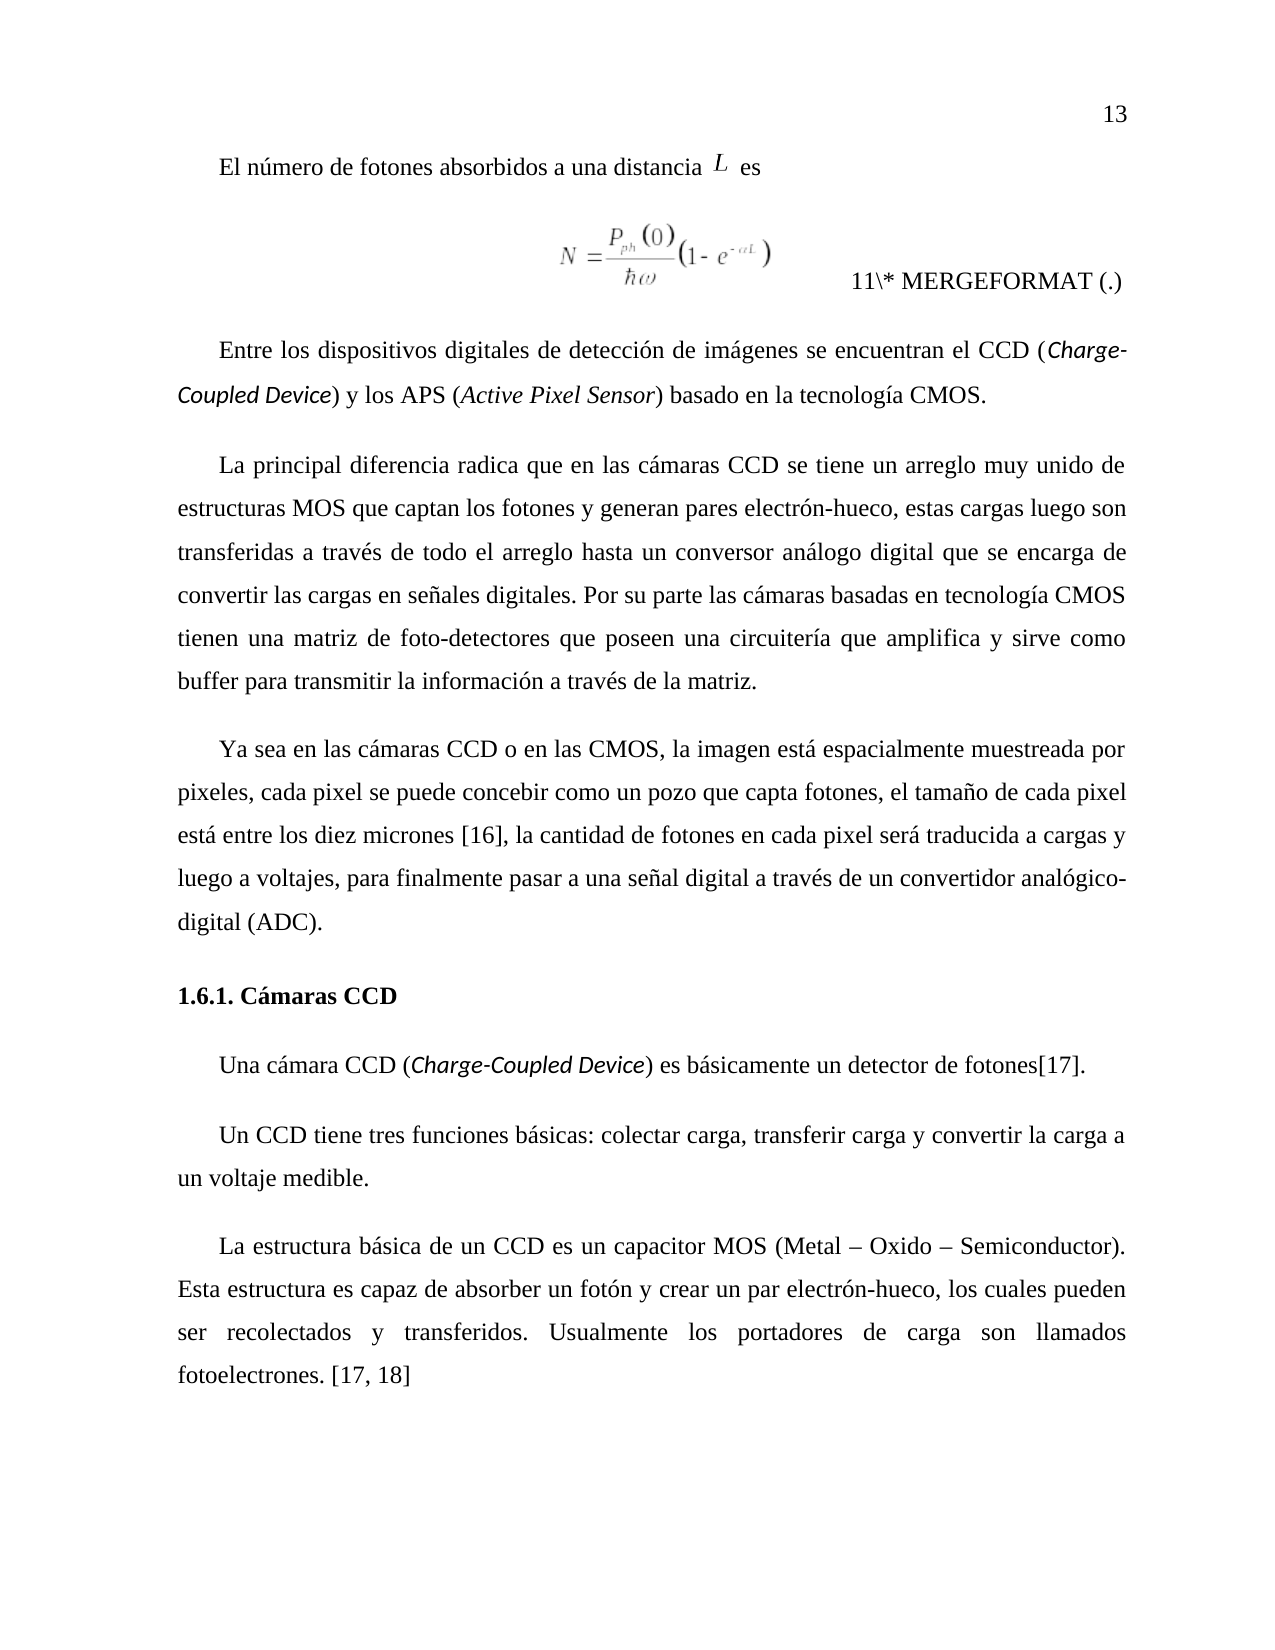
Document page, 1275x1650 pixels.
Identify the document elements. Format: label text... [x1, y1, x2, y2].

text Ya sea en las cámaras CCD o en las CMOS, la imagen está espacialmente muestreada por pixeles, cada pixel se puede concebir como un pozo que capta fotones, el tamaño de cada pixel está entre los diez micrones [16], la cantidad de fotones en cada pixel será traducida a cargas y luego a voltajes, para finalmente pasar a una señal digital a través de un convertidor analógico-digital (ADC). [177, 734, 1127, 935]
text Entre los dispositivos digitales de detección de imágenes se encuentran el CCD (Charge-Coupled Device) y los APS (Active Pixel Sensor) basado en la tecnología CMOS. [177, 334, 1127, 410]
text El número de fotones absorbidos a una distancia es [177, 148, 1127, 180]
text La estructura básica de un CCD es un capacitor MOS (Metal – Oxido – Semiconductor). Esta estructura es capaz de absorber un fotón y crear un par electrón-hueco, los cuales pueden ser recolectados y transferidos. Usualmente los portadores de carga son llamados fotoelectrones. [17, 18] [177, 1231, 1127, 1389]
text La principal diferencia radica que en las cámaras CCD se tiene un arreglo muy unido de estructuras MOS que captan los fotones y generan pares electrón-hueco, estas cargas luego son transferidas a través de todo el arreglo hasta un conversor análogo digital que se encarga de convertir las cargas en señales digitales. Por su parte las cámaras basadas en tecnología CMOS tienen una matriz de foto-detectores que poseen una circuitería que amplifica y sirve como buffer para transmitir la información a través de la matriz. [177, 450, 1127, 695]
text Una cámara CCD (Charge-Coupled Device) es básicamente un detector de fotones[17]. [177, 1049, 1127, 1079]
subtitle Cámaras CCD [177, 981, 1127, 1010]
text Un CCD tiene tres funciones básicas: colectar carga, transferir carga y convertir la carga a un voltaje medible. [177, 1120, 1127, 1192]
